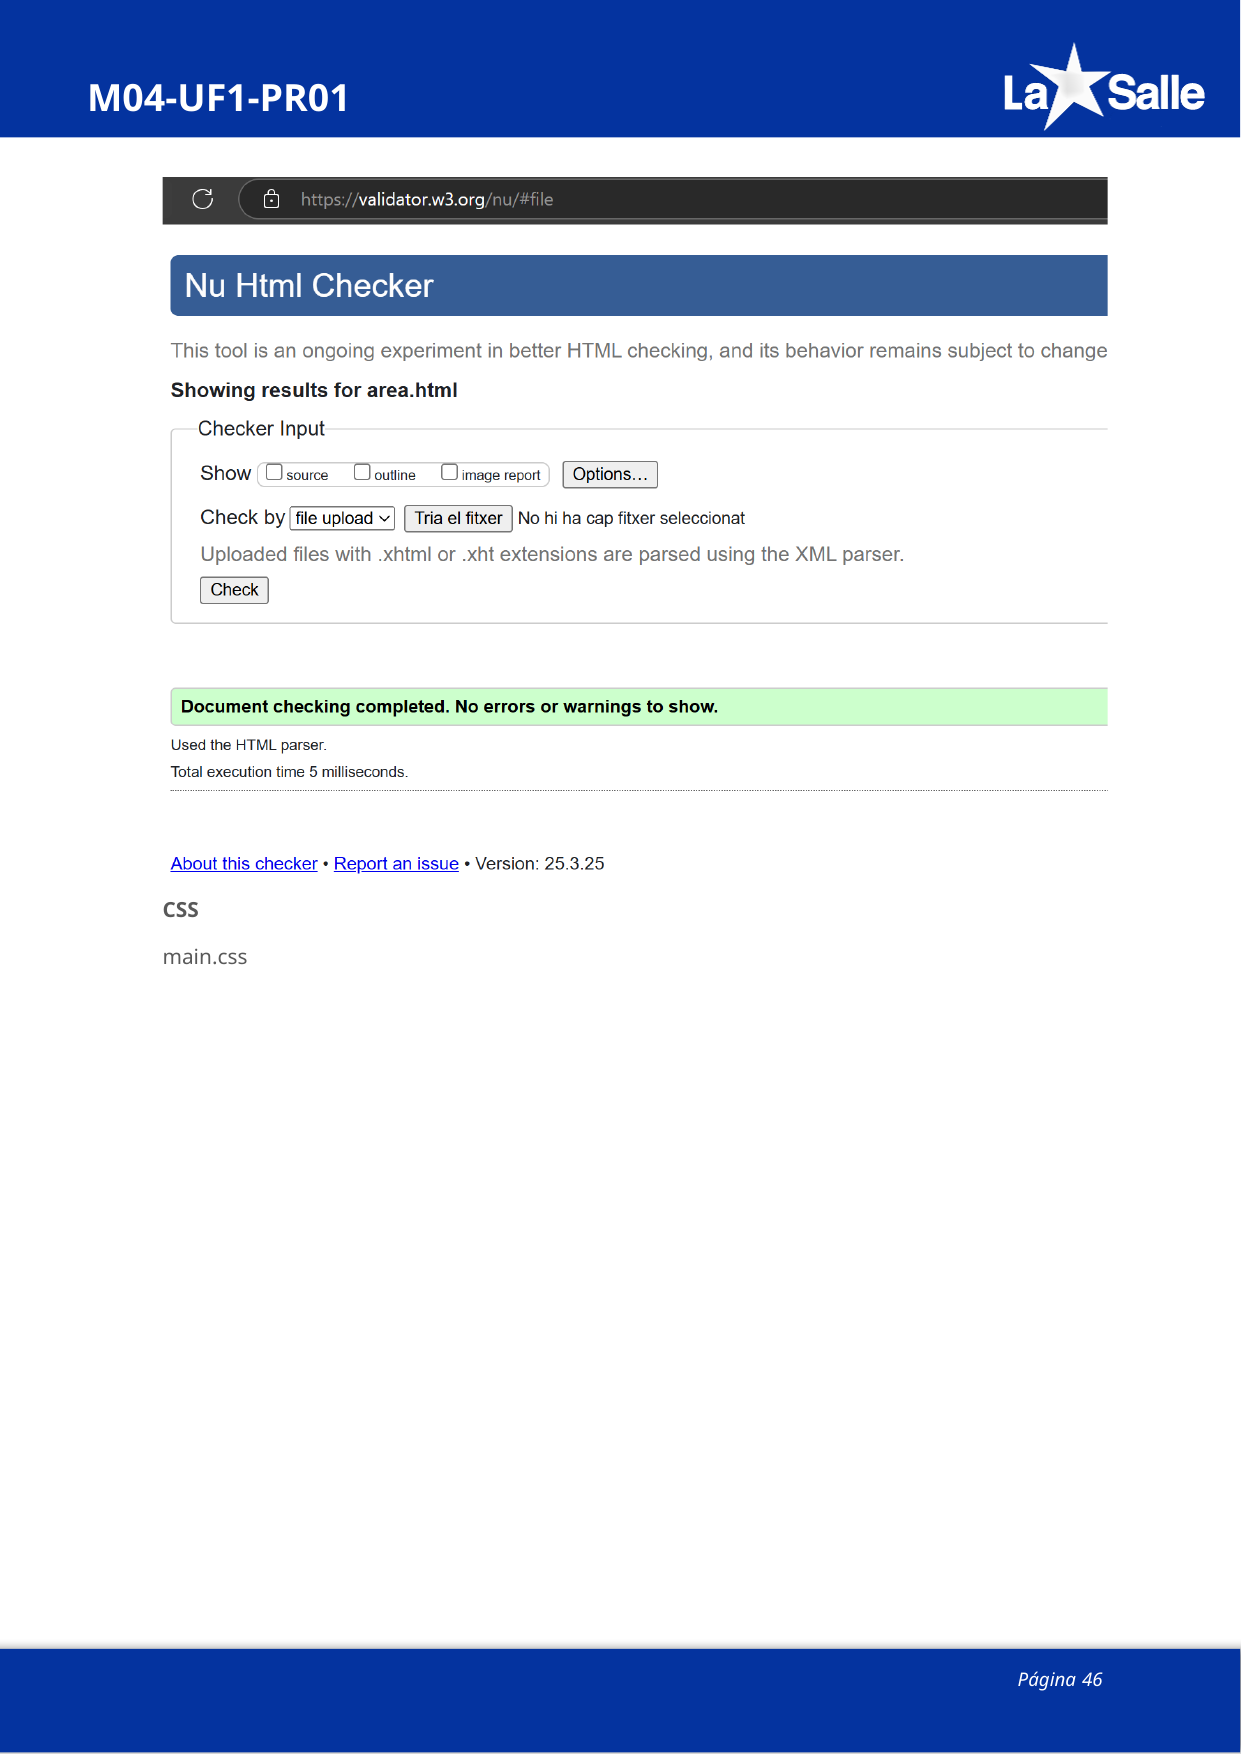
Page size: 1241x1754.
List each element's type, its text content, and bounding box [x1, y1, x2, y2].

picture [995, 35, 1214, 137]
picture [162, 177, 1108, 877]
text main.css [162, 942, 1107, 971]
text CSS [162, 895, 1107, 923]
